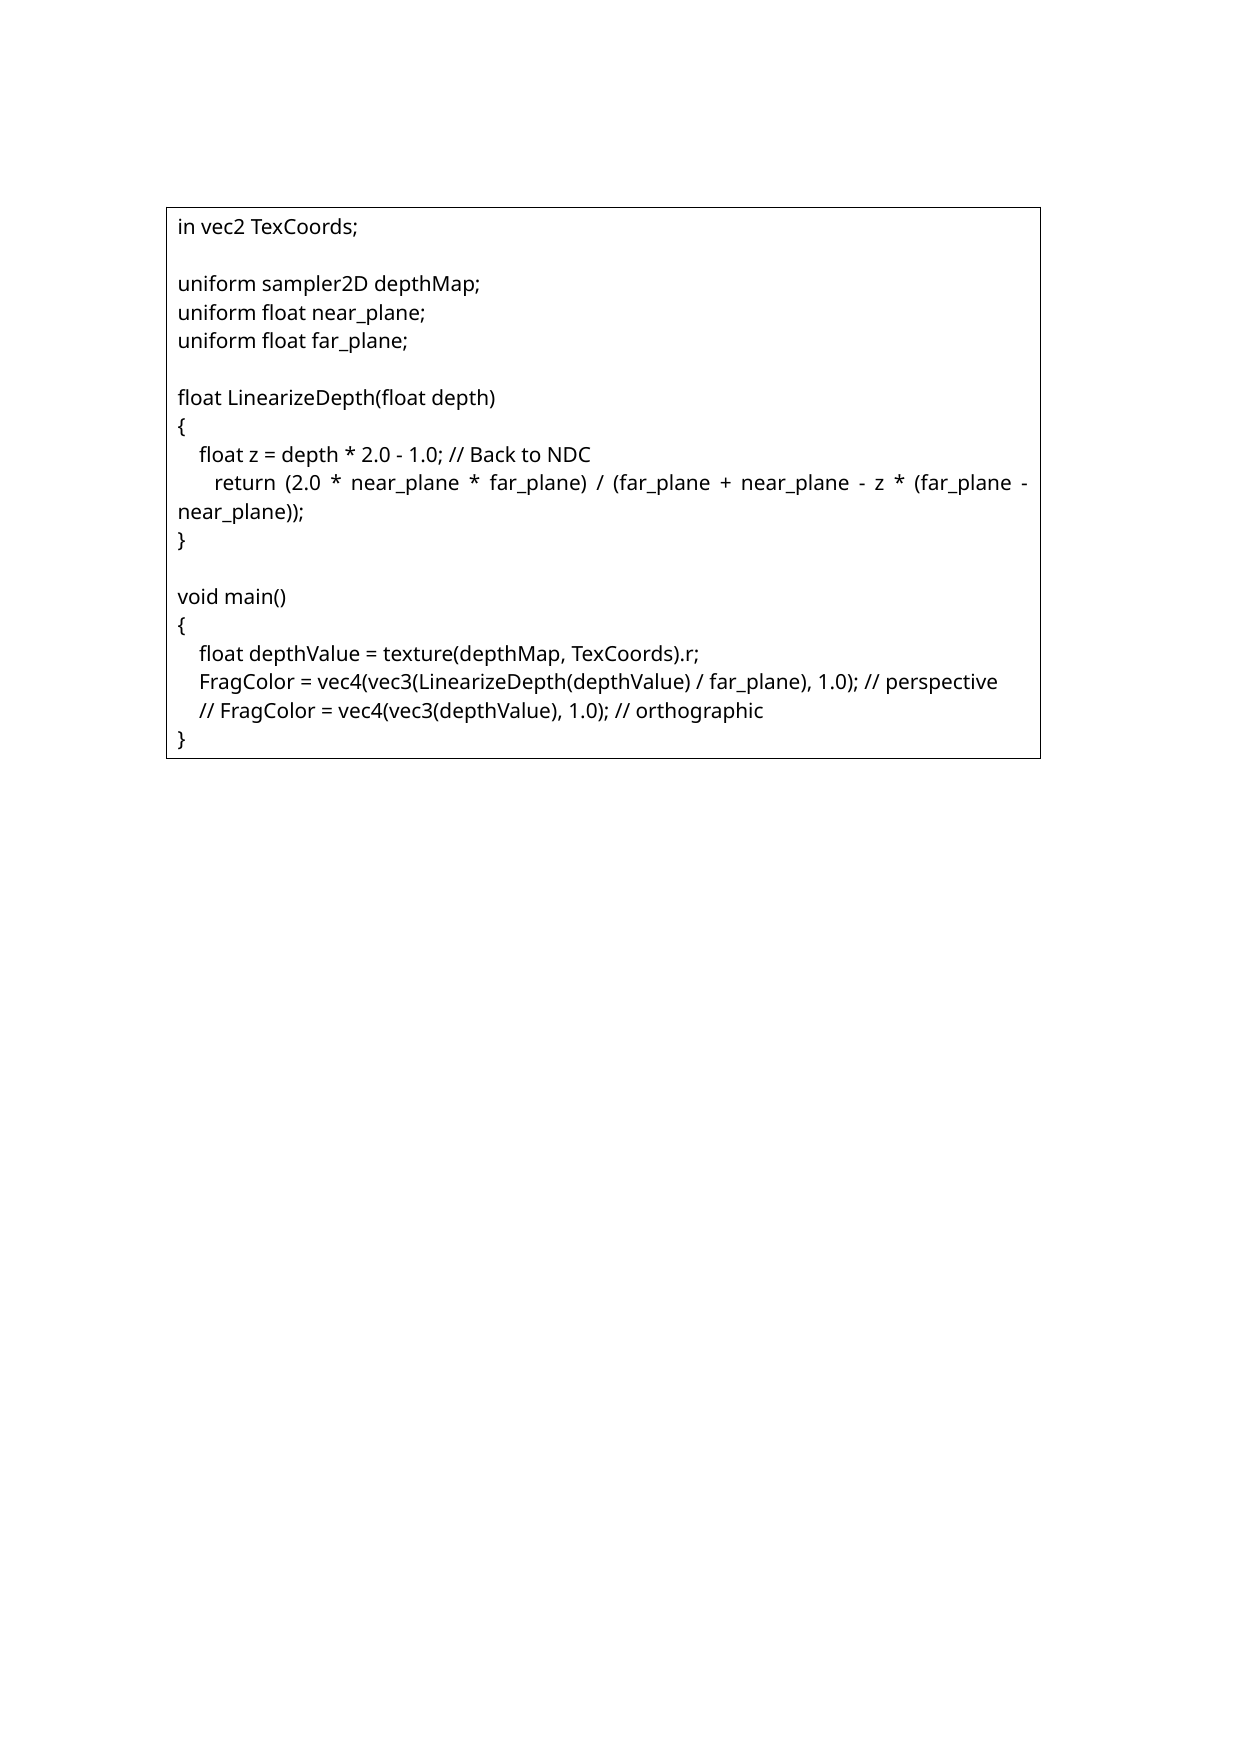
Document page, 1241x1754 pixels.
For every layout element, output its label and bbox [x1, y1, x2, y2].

table_header [167, 208, 1040, 758]
